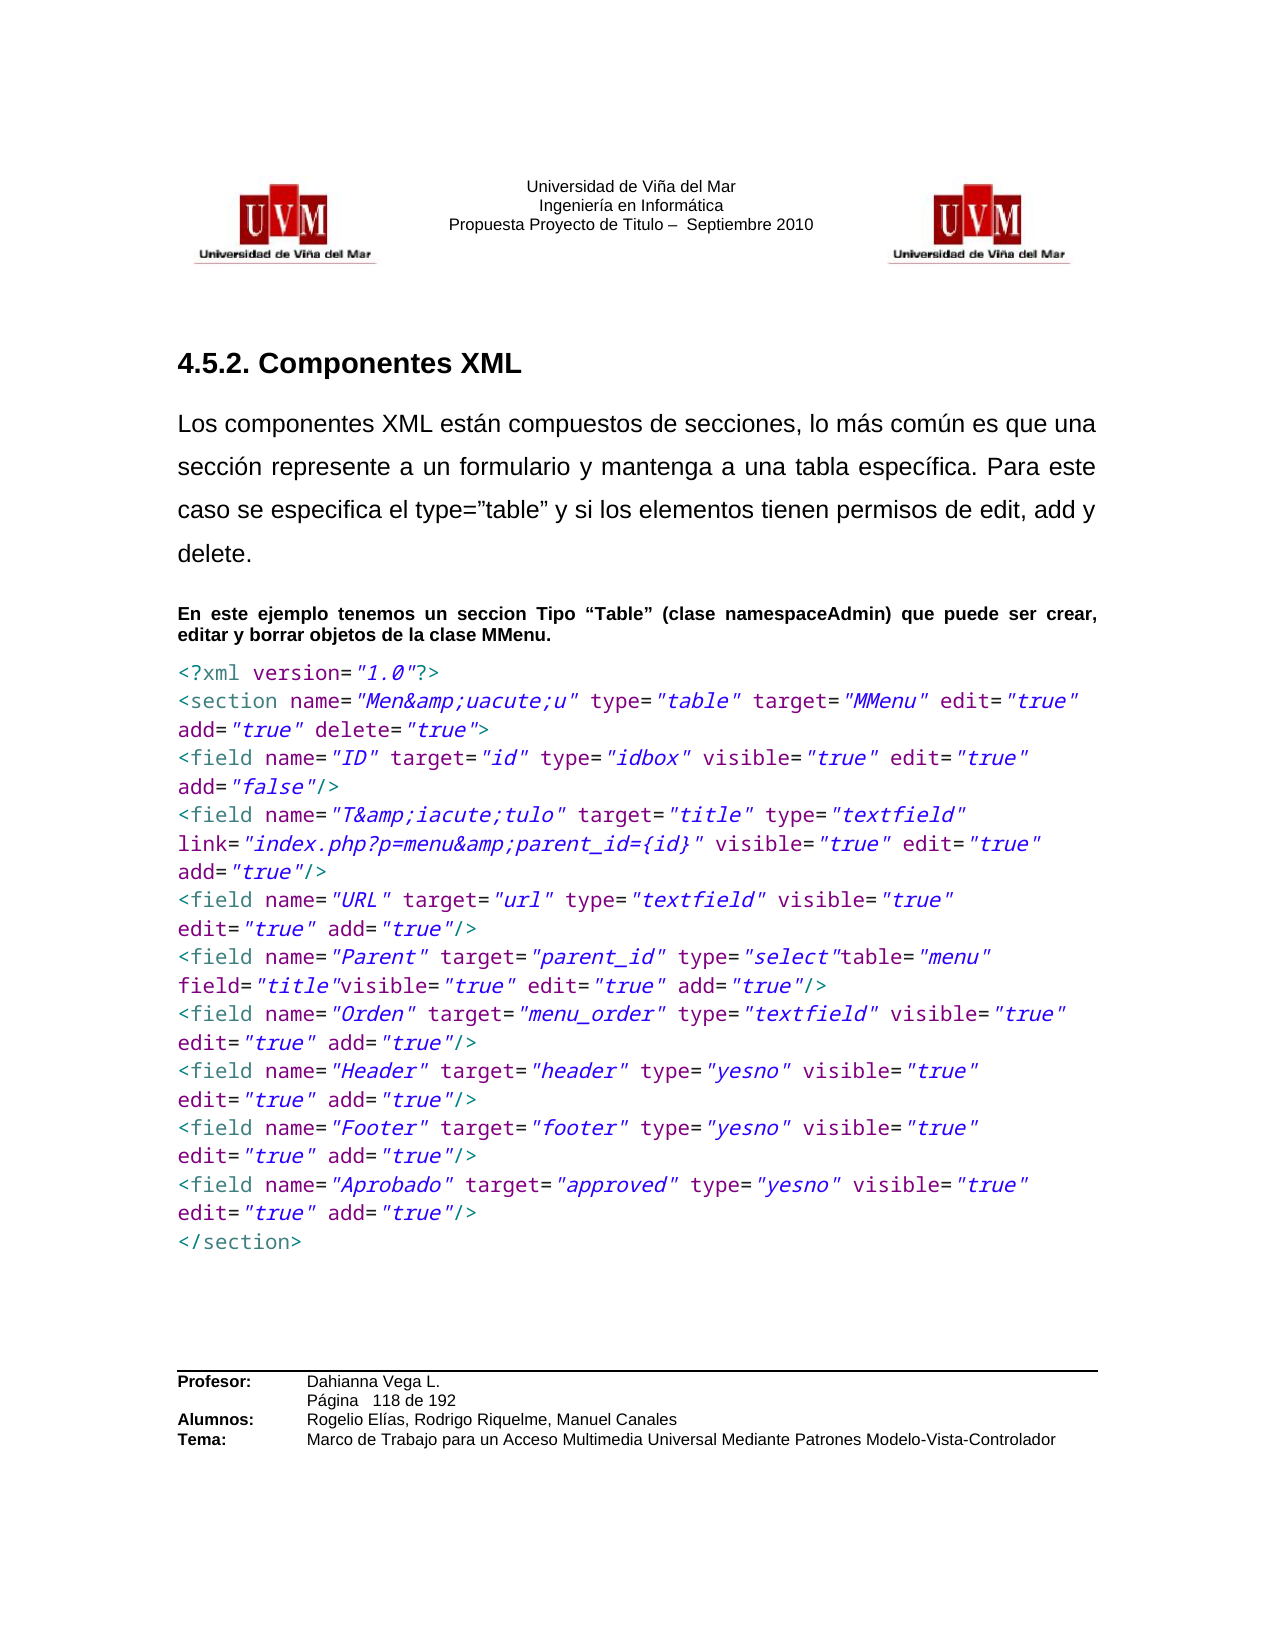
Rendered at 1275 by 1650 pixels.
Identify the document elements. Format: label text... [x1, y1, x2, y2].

text <field name="ID" target="id" type="idbox" visible="true" edit="true" add="false"/> [177, 743, 1098, 800]
text <field name="Aprobado" target="approved" type="yesno" visible="true" edit="true" add="true"/> [177, 1170, 1098, 1227]
picture [177, 176, 390, 267]
text </section> [177, 1227, 1098, 1255]
text <section name="Men&amp;uacute;u" type="table" target="MMenu" edit="true" add="true" delete="true"> [177, 687, 1098, 743]
text <field name="Orden" target="menu_order" type="textfield" visible="true" edit="true" add="true"/> [177, 999, 1098, 1056]
subtitle 4.5.2. Componentes XML [177, 346, 1098, 380]
text <field name="Header" target="header" type="yesno" visible="true" edit="true" add="true"/> [177, 1056, 1098, 1113]
text <field name="Footer" target="footer" type="yesno" visible="true" edit="true" add="true"/> [177, 1113, 1098, 1170]
text <?xml version="1.0"?> [177, 658, 1098, 687]
text En este ejemplo tenemos un seccion Tipo “Table” (clase namespaceAdmin) que puede ser crear, editar y borrar objetos de la clase MMenu. [177, 602, 1098, 646]
text <field name="URL" target="url" type="textfield" visible="true" edit="true" add="true"/> [177, 886, 1098, 942]
picture [871, 176, 1084, 267]
text <field name="T&amp;iacute;tulo" target="title" type="textfield" link="index.php?p=menu&amp;parent_id={id}" visible="true" edit="true" add="true"/> [177, 800, 1098, 886]
text <field name="Parent" target="parent_id" type="select"table="menu" field="title"visible="true" edit="true" add="true"/> [177, 942, 1098, 999]
text Los componentes XML están compuestos de secciones, lo más común es que una sección represente a un formulario y mantenga a una tabla específica. Para este caso se especifica el type=”table” y si los elementos tienen permisos de edit, add y delete. [177, 409, 1098, 567]
